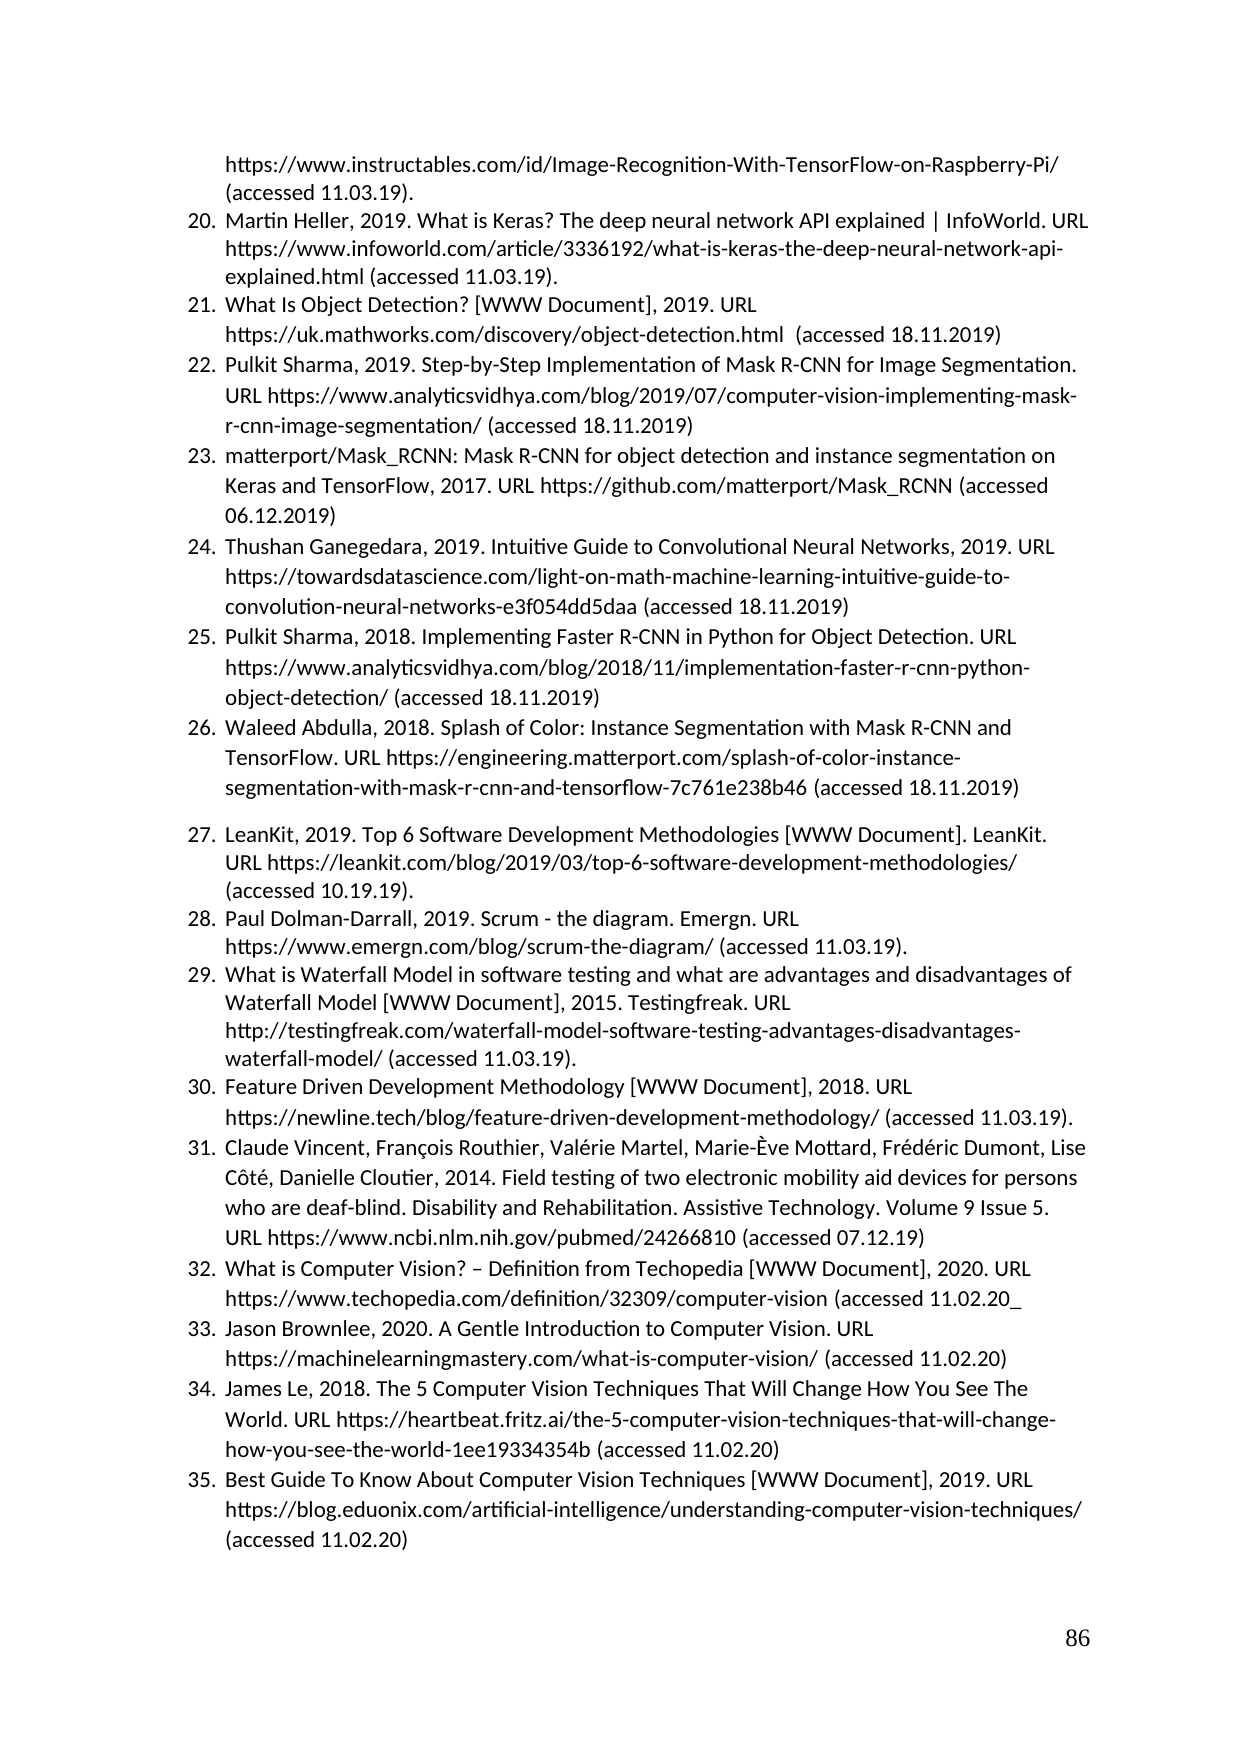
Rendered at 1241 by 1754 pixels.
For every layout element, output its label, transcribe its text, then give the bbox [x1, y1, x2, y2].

list Martin Heller, 2019. What is Keras? The deep neural network API explained | InfoWorld. URL https://www.infoworld.com/article/3336192/what-is-keras-the-deep-neural-network-api-explained.html (accessed 11.03.19). [187, 206, 1090, 290]
list Paul Dolman-Darrall, 2019. Scrum - the diagram. Emergn. URL https://www.emergn.com/blog/scrum-the-diagram/ (accessed 11.03.19). [187, 904, 1090, 960]
list What Is Object Detection? [WWW Document], 2019. URL https://uk.mathworks.com/discovery/object-detection.html (accessed 18.11.2019) [187, 290, 1090, 348]
list What is Waterfall Model in software testing and what are advantages and disadvantages of Waterfall Model [WWW Document], 2015. Testingfreak. URL http://testingfreak.com/waterfall-model-software-testing-advantages-disadvantages-waterfall-model/ (accessed 11.03.19). [187, 960, 1090, 1072]
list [187, 150, 1090, 206]
list Pulkit Sharma, 2019. Step-by-Step Implementation of Mask R-CNN for Image Segmentation. URL https://www.analyticsvidhya.com/blog/2019/07/computer-vision-implementing-mask-r-cnn-image-segmentation/ (accessed 18.11.2019) [187, 351, 1090, 439]
list Waleed Abdulla, 2018. Splash of Color: Instance Segmentation with Mask R-CNN and TensorFlow. URL https://engineering.matterport.com/splash-of-color-instance-segmentation-with-mask-r-cnn-and-tensorflow-7c761e238b46 (accessed 18.11.2019) [187, 713, 1090, 801]
list Feature Driven Development Methodology [WWW Document], 2018. URL https://newline.tech/blog/feature-driven-development-methodology/ (accessed 11.03.19). [187, 1072, 1090, 1131]
list matterport/Mask_RCNN: Mask R-CNN for object detection and instance segmentation on Keras and TensorFlow, 2017. URL https://github.com/matterport/Mask_RCNN (accessed 06.12.2019) [187, 441, 1090, 529]
list Thushan Ganegedara, 2019. Intuitive Guide to Convolutional Neural Networks, 2019. URL https://towardsdatascience.com/light-on-math-machine-learning-intuitive-guide-to-convolution-neural-networks-e3f054dd5daa (accessed 18.11.2019) [187, 532, 1090, 620]
list Jason Brownlee, 2020. A Gentle Introduction to Computer Vision. URL https://machinelearningmastery.com/what-is-computer-vision/ (accessed 11.02.20) [187, 1314, 1090, 1372]
list LeanKit, 2019. Top 6 Software Development Methodologies [WWW Document]. LeanKit. URL https://leankit.com/blog/2019/03/top-6-software-development-methodologies/ (accessed 10.19.19). [187, 820, 1090, 904]
list Claude Vincent, François Routhier, Valérie Martel, Marie-Ève Mottard, Frédéric Dumont, Lise Côté, Danielle Cloutier, 2014. Field testing of two electronic mobility aid devices for persons who are deaf-blind. Disability and Rehabilitation. Assistive Technology. Volume 9 Issue 5. URL https://www.ncbi.nlm.nih.gov/pubmed/24266810 (accessed 07.12.19) [187, 1133, 1090, 1252]
list What is Computer Vision? – Definition from Techopedia [WWW Document], 2020. URL https://www.techopedia.com/definition/32309/computer-vision (accessed 11.02.20_ [187, 1254, 1090, 1312]
list James Le, 2018. The 5 Computer Vision Techniques That Will Change How You See The World. URL https://heartbeat.fritz.ai/the-5-computer-vision-techniques-that-will-change-how-you-see-the-world-1ee19334354b (accessed 11.02.20) [187, 1374, 1090, 1463]
list Pulkit Sharma, 2018. Implementing Faster R-CNN in Python for Object Detection. URL https://www.analyticsvidhya.com/blog/2018/11/implementation-faster-r-cnn-python-object-detection/ (accessed 18.11.2019) [187, 622, 1090, 711]
list Best Guide To Know About Computer Vision Techniques [WWW Document], 2019. URL https://blog.eduonix.com/artificial-intelligence/understanding-computer-vision-techniques/ (accessed 11.02.20) [187, 1465, 1090, 1554]
